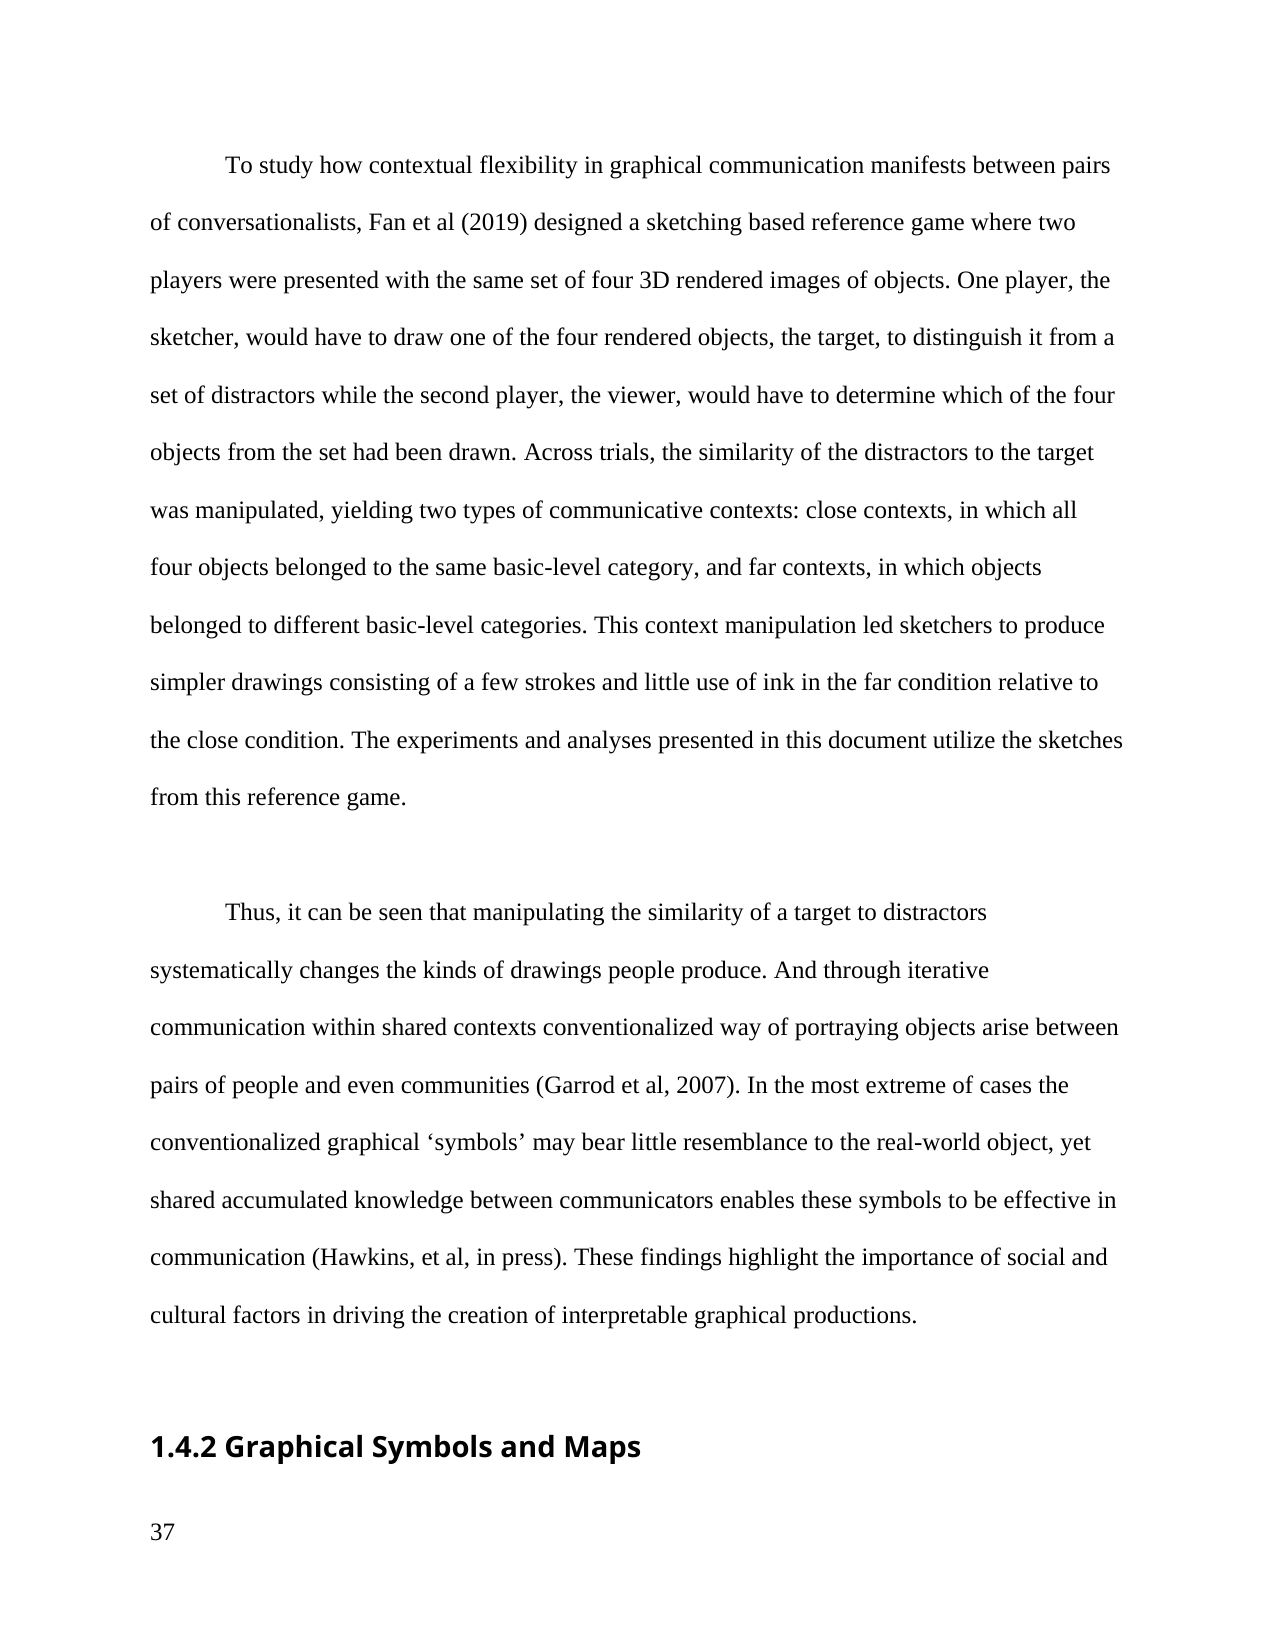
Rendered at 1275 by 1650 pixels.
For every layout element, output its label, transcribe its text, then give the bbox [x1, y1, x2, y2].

text Thus, it can be seen that manipulating the similarity of a target to distractors systematically changes the kinds of drawings people produce. And through iterative communication within shared contexts conventionalized way of portraying objects arise between pairs of people and even communities (Garrod et al, 2007). In the most extreme of cases the conventionalized graphical ‘symbols’ may bear little resemblance to the real-world object, yet shared accumulated knowledge between communicators enables these symbols to be effective in communication (Hawkins, et al, in press). These findings highlight the importance of social and cultural factors in driving the creation of interpretable graphical productions. [150, 897, 1125, 1329]
text 1.4.2 Graphical Symbols and Maps [150, 1426, 1125, 1466]
text To study how contextual flexibility in graphical communication manifests between pairs of conversationalists, Fan et al (2019) designed a sketching based reference game where two players were presented with the same set of four 3D rendered images of objects. One player, the sketcher, would have to draw one of the four rendered objects, the target, to distinguish it from a set of distractors while the second player, the viewer, would have to determine which of the four objects from the set had been drawn. Across trials, the similarity of the distractors to the target was manipulated, yielding two types of communicative contexts: close contexts, in which all four objects belonged to the same basic-level category, and far contexts, in which objects belonged to different basic-level categories. This context manipulation led sketchers to produce simpler drawings consisting of a few strokes and little use of ink in the far condition relative to the close condition. The experiments and analyses presented in this document utilize the sketches from this reference game. [150, 150, 1125, 811]
